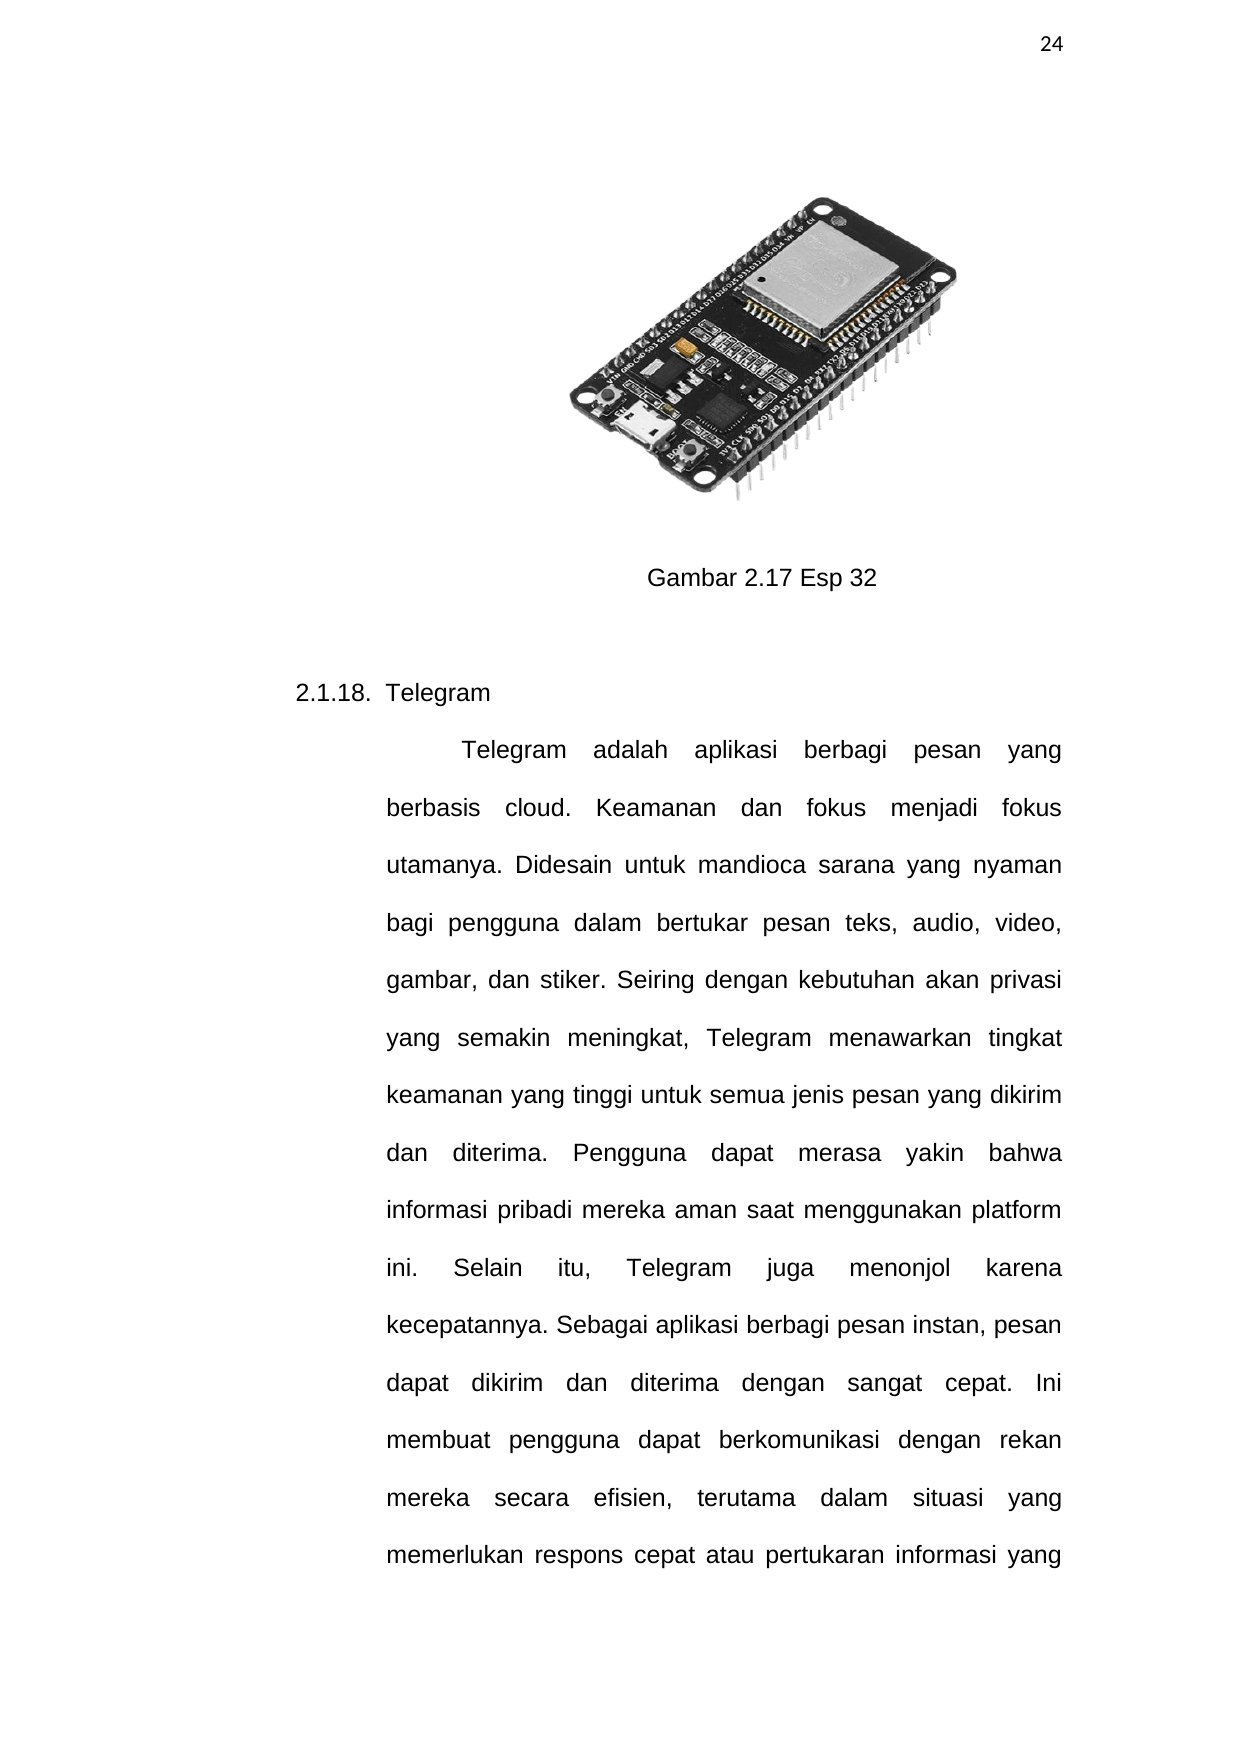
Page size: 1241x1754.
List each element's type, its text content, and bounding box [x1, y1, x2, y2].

list Telegram [295, 678, 1063, 706]
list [386, 735, 1063, 1569]
picture [553, 178, 971, 529]
list Gambar 2.17 Esp 32 [386, 563, 1063, 591]
